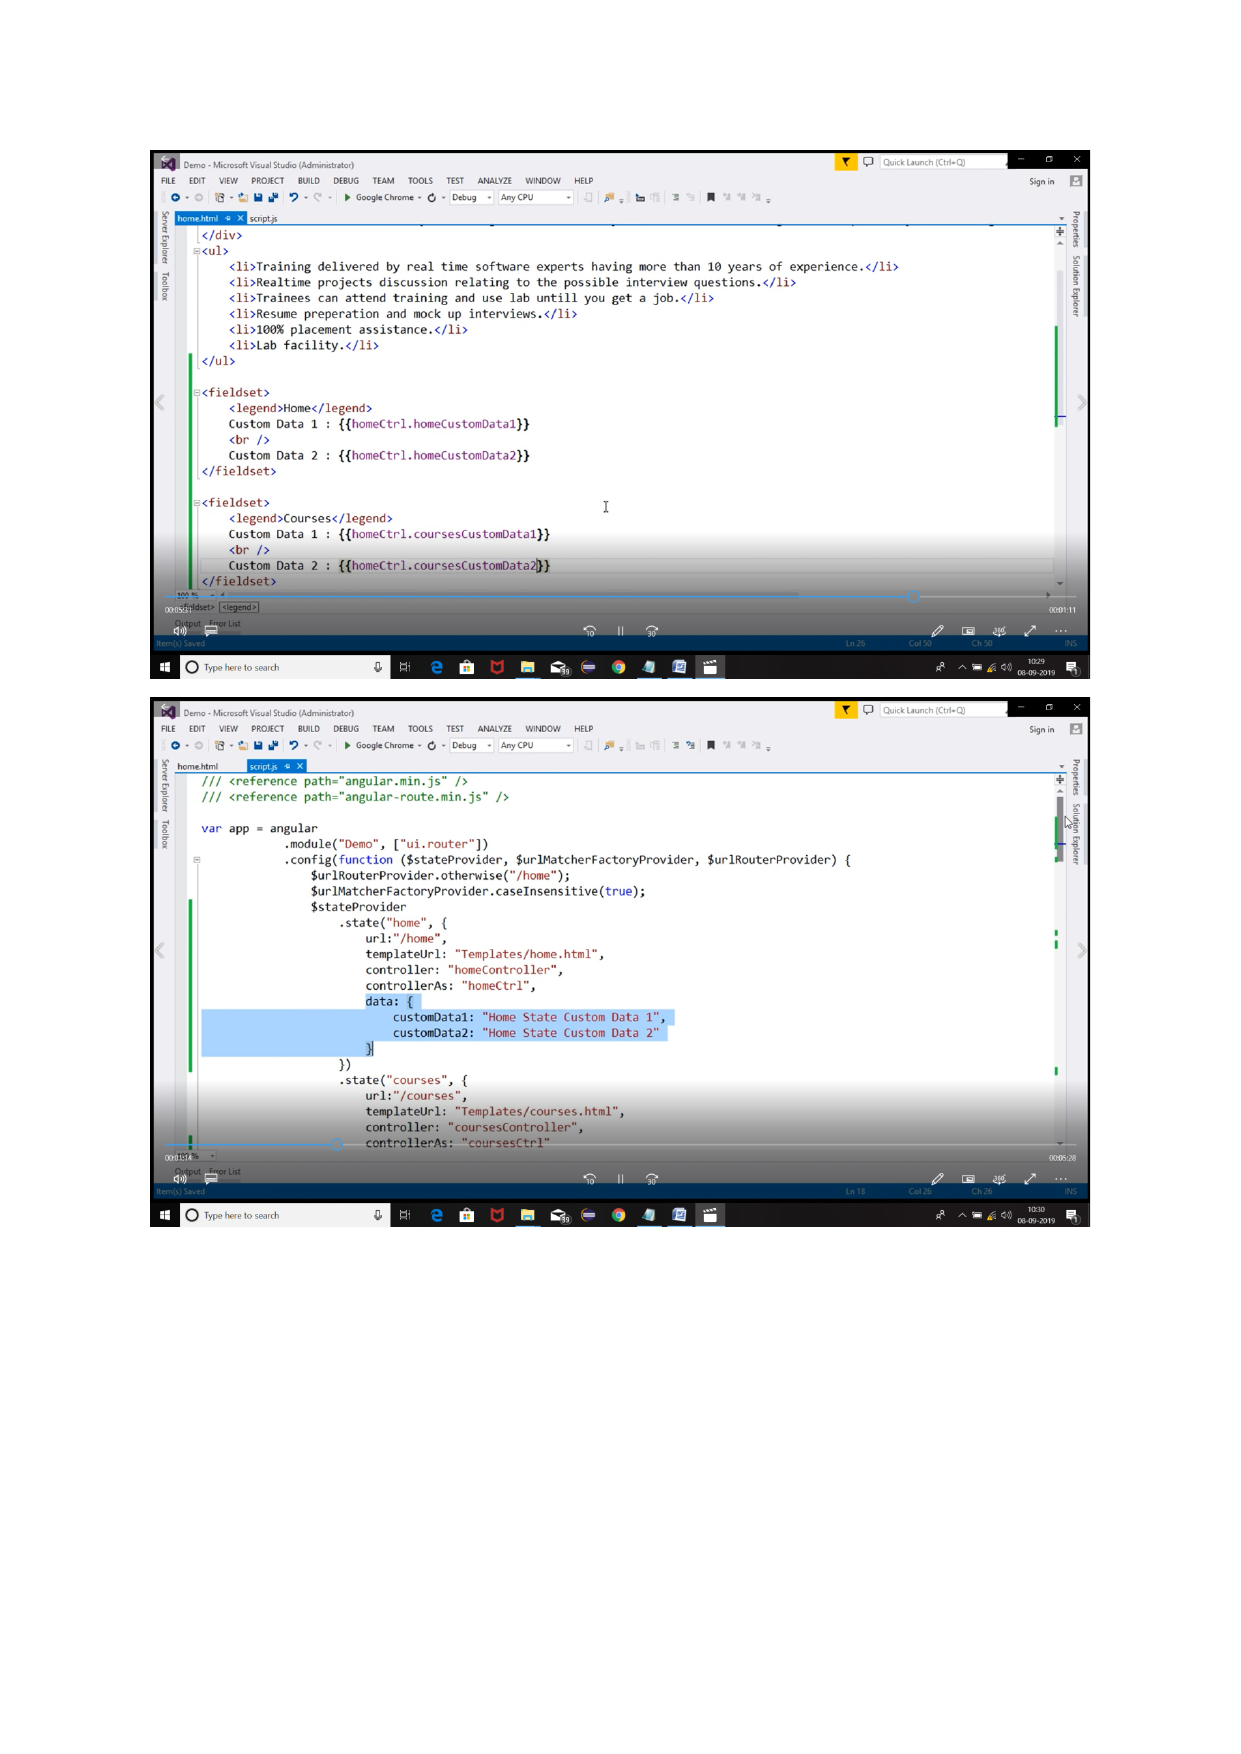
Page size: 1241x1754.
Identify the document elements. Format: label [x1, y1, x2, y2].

picture [150, 697, 1091, 1227]
picture [150, 150, 1091, 679]
